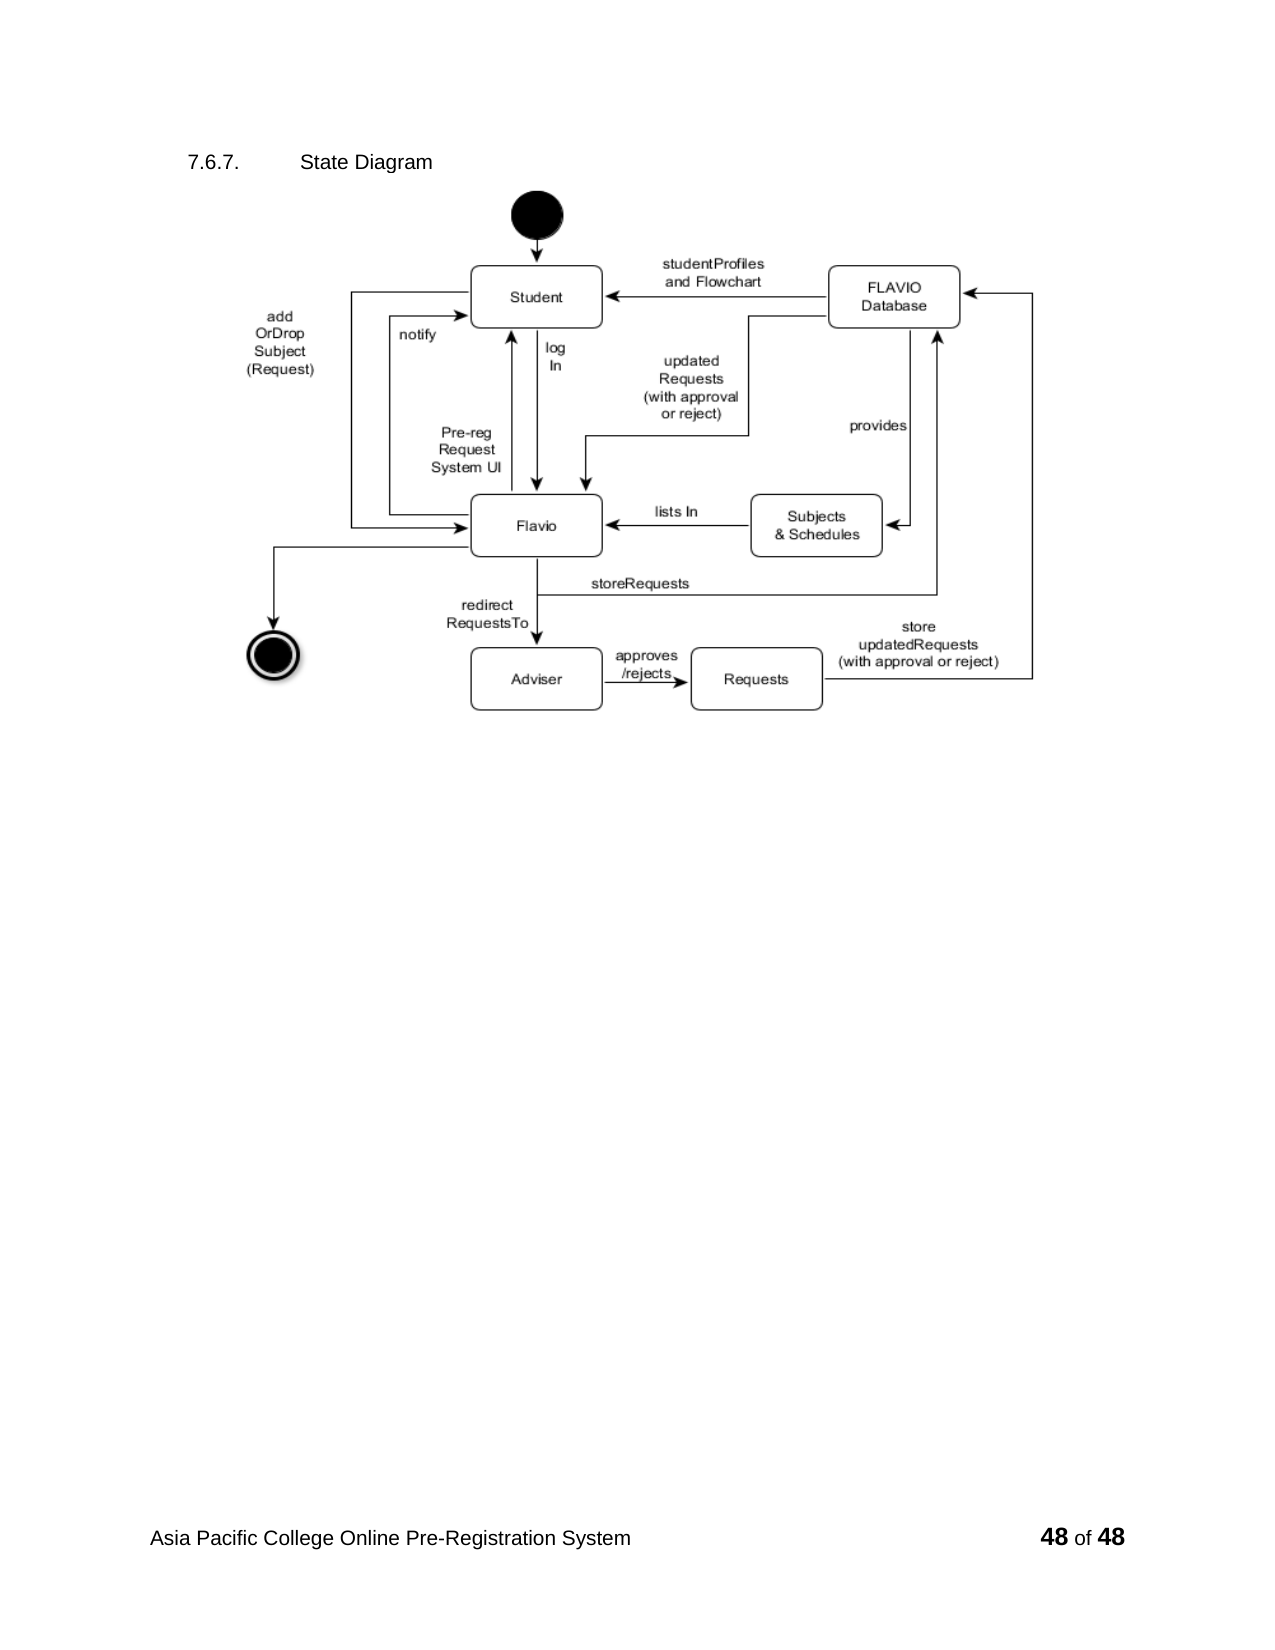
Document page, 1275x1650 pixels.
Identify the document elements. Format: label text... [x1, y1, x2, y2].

list State Diagram [187, 150, 1125, 174]
picture [225, 173, 1051, 731]
